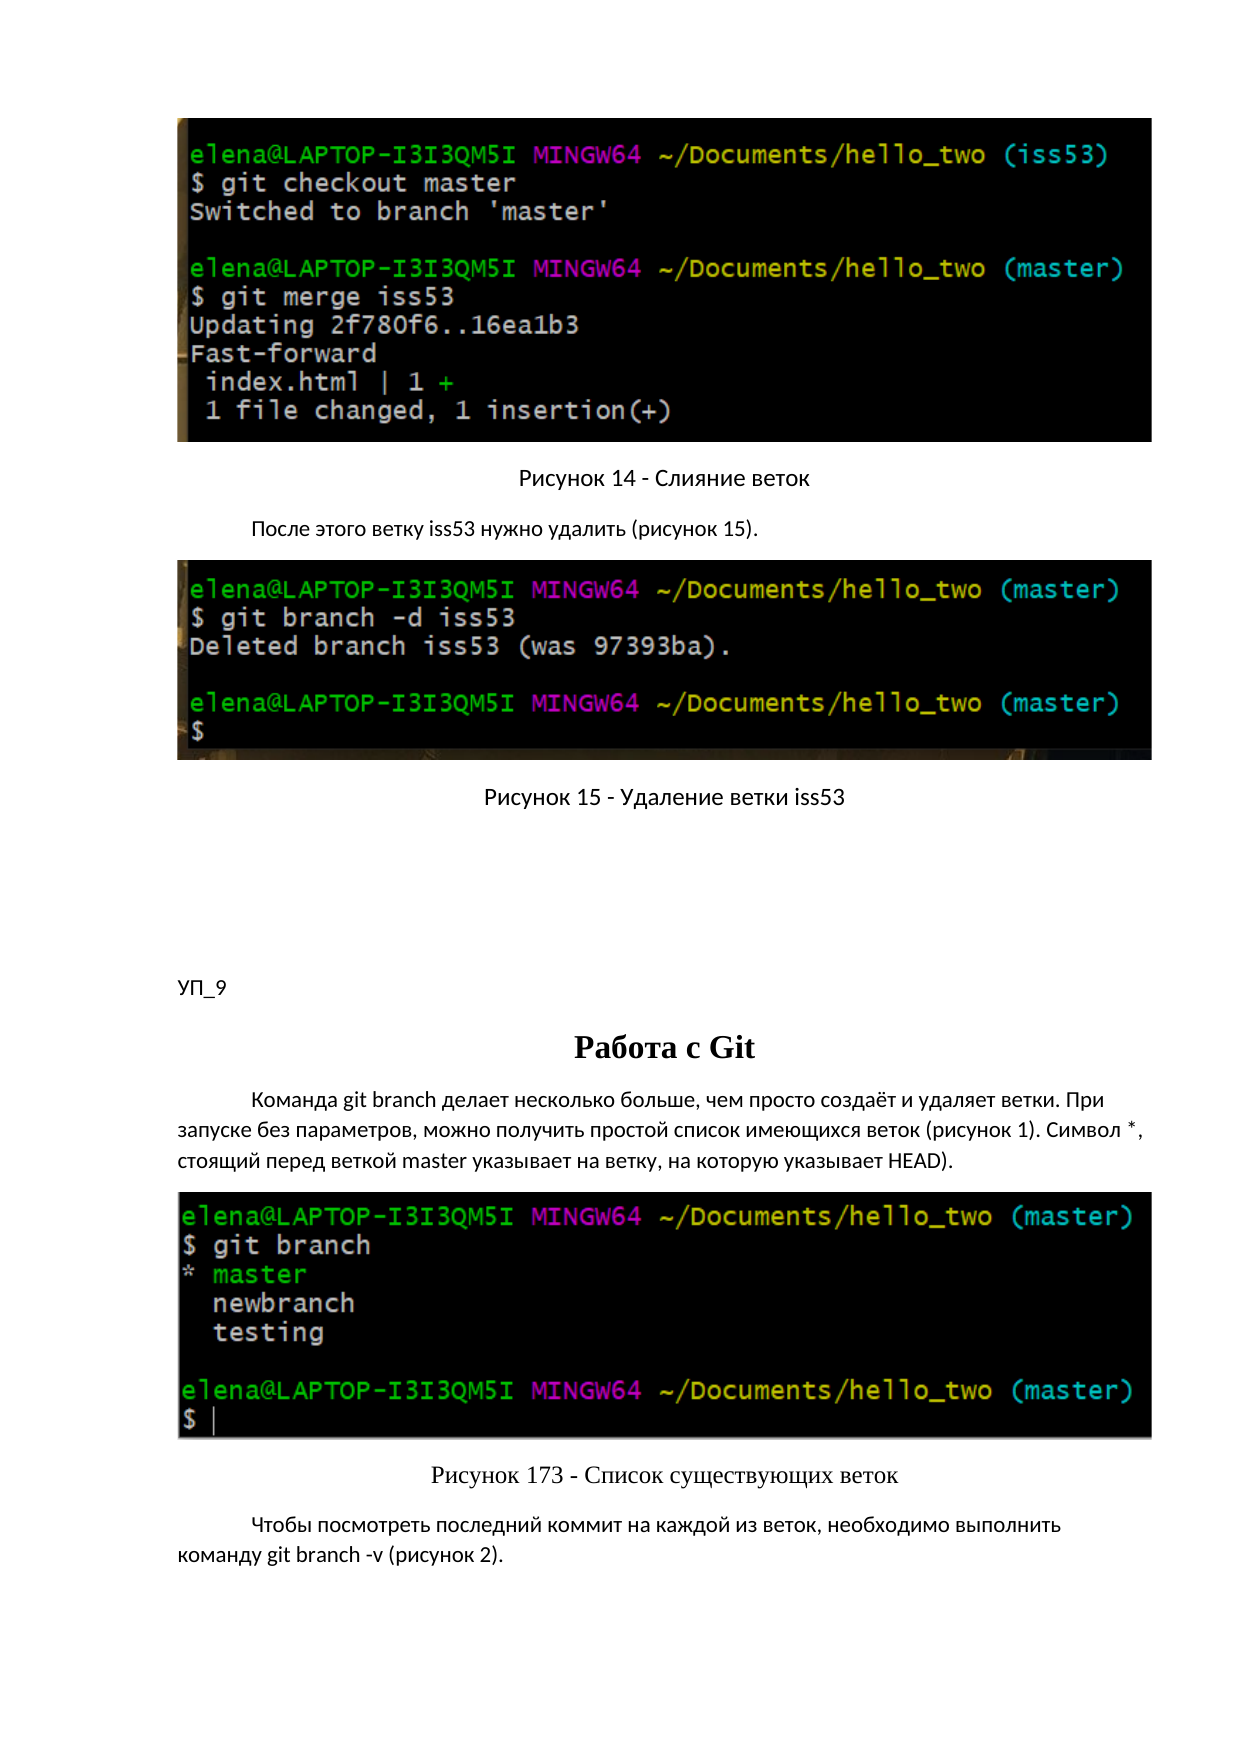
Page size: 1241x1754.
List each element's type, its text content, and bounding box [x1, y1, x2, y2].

text После этого ветку iss53 нужно удалить (рисунок 15). [177, 514, 1152, 542]
text Рисунок 15 - Удаление ветки iss53 [177, 781, 1152, 811]
text УП_9 [177, 973, 1152, 1001]
picture [177, 560, 1152, 760]
picture [177, 118, 1152, 442]
picture [177, 1192, 1152, 1440]
subtitle Работа с Git [177, 1028, 1152, 1066]
text Рисунок 173 - Список существующих веток [177, 1461, 1152, 1489]
text Рисунок 14 - Слияние веток [177, 462, 1152, 493]
text Команда git branch делает несколько больше, чем просто создаёт и удаляет ветки. При запуске без параметров, можно получить простой список имеющихся веток (рисунок 1). Символ *, стоящий перед веткой master указывает на ветку, на которую указывает HEAD). [177, 1085, 1152, 1174]
text Чтобы посмотреть последний коммит на каждой из веток, необходимо выполнить команду git branch -v (рисунок 2). [177, 1510, 1152, 1568]
